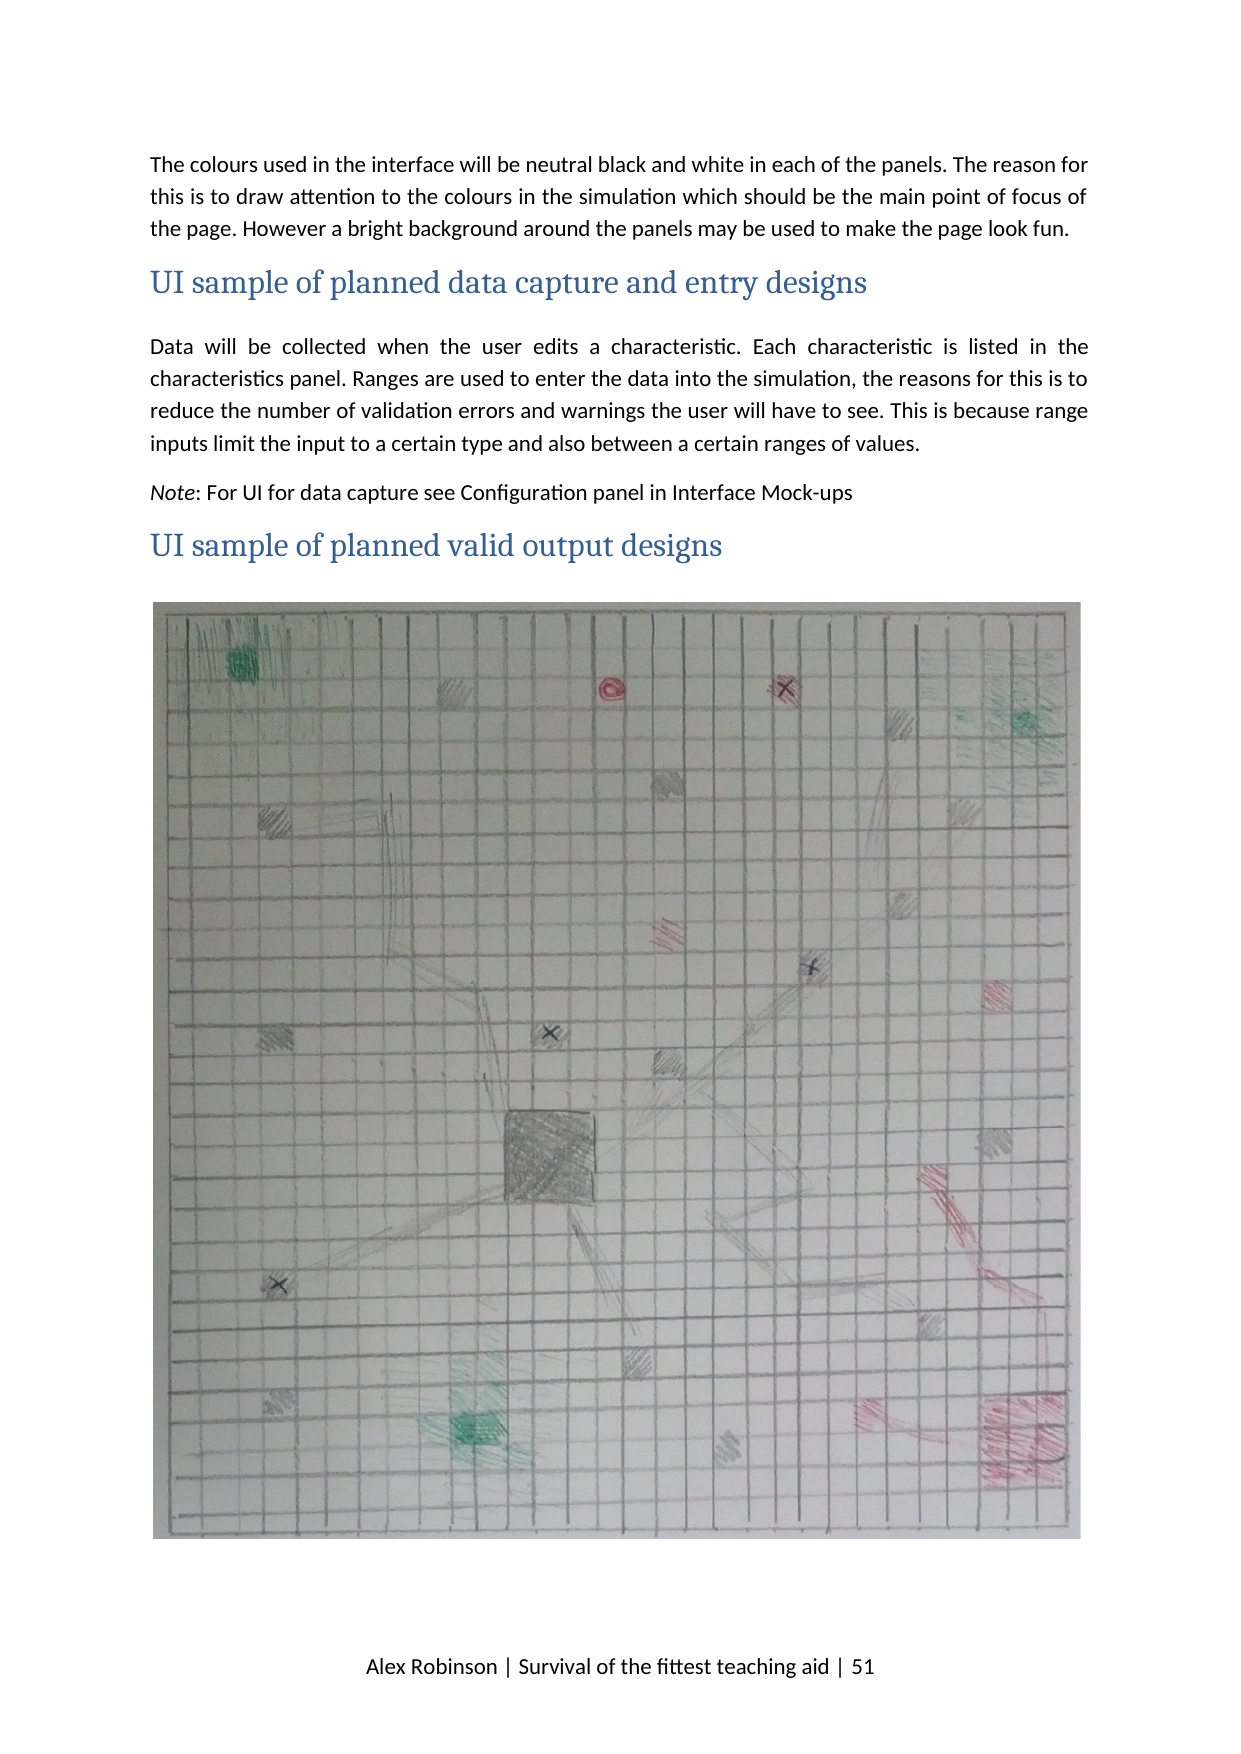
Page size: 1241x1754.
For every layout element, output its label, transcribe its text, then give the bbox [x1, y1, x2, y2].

subtitle UI sample of planned data capture and entry designs [150, 263, 1090, 302]
text Note: For UI for data capture see Configuration panel in Interface Mock-ups [150, 478, 1090, 506]
text Data will be collected when the user edits a characteristic. Each characteristic is listed in the characteristics panel. Ranges are used to enter the data into the simulation, the reasons for this is to reduce the number of validation errors and warnings the user will have to see. This is because range inputs limit the input to a certain type and also between a certain ranges of values. [150, 332, 1090, 457]
subtitle UI sample of planned valid output designs [150, 527, 1090, 565]
text The colours used in the interface will be neutral black and white in each of the panels. The reason for this is to draw attention to the colours in the simulation which should be the main point of focus of the page. However a bright background around the panels may be used to make the page look fun. [150, 150, 1090, 242]
picture [153, 602, 1081, 1539]
